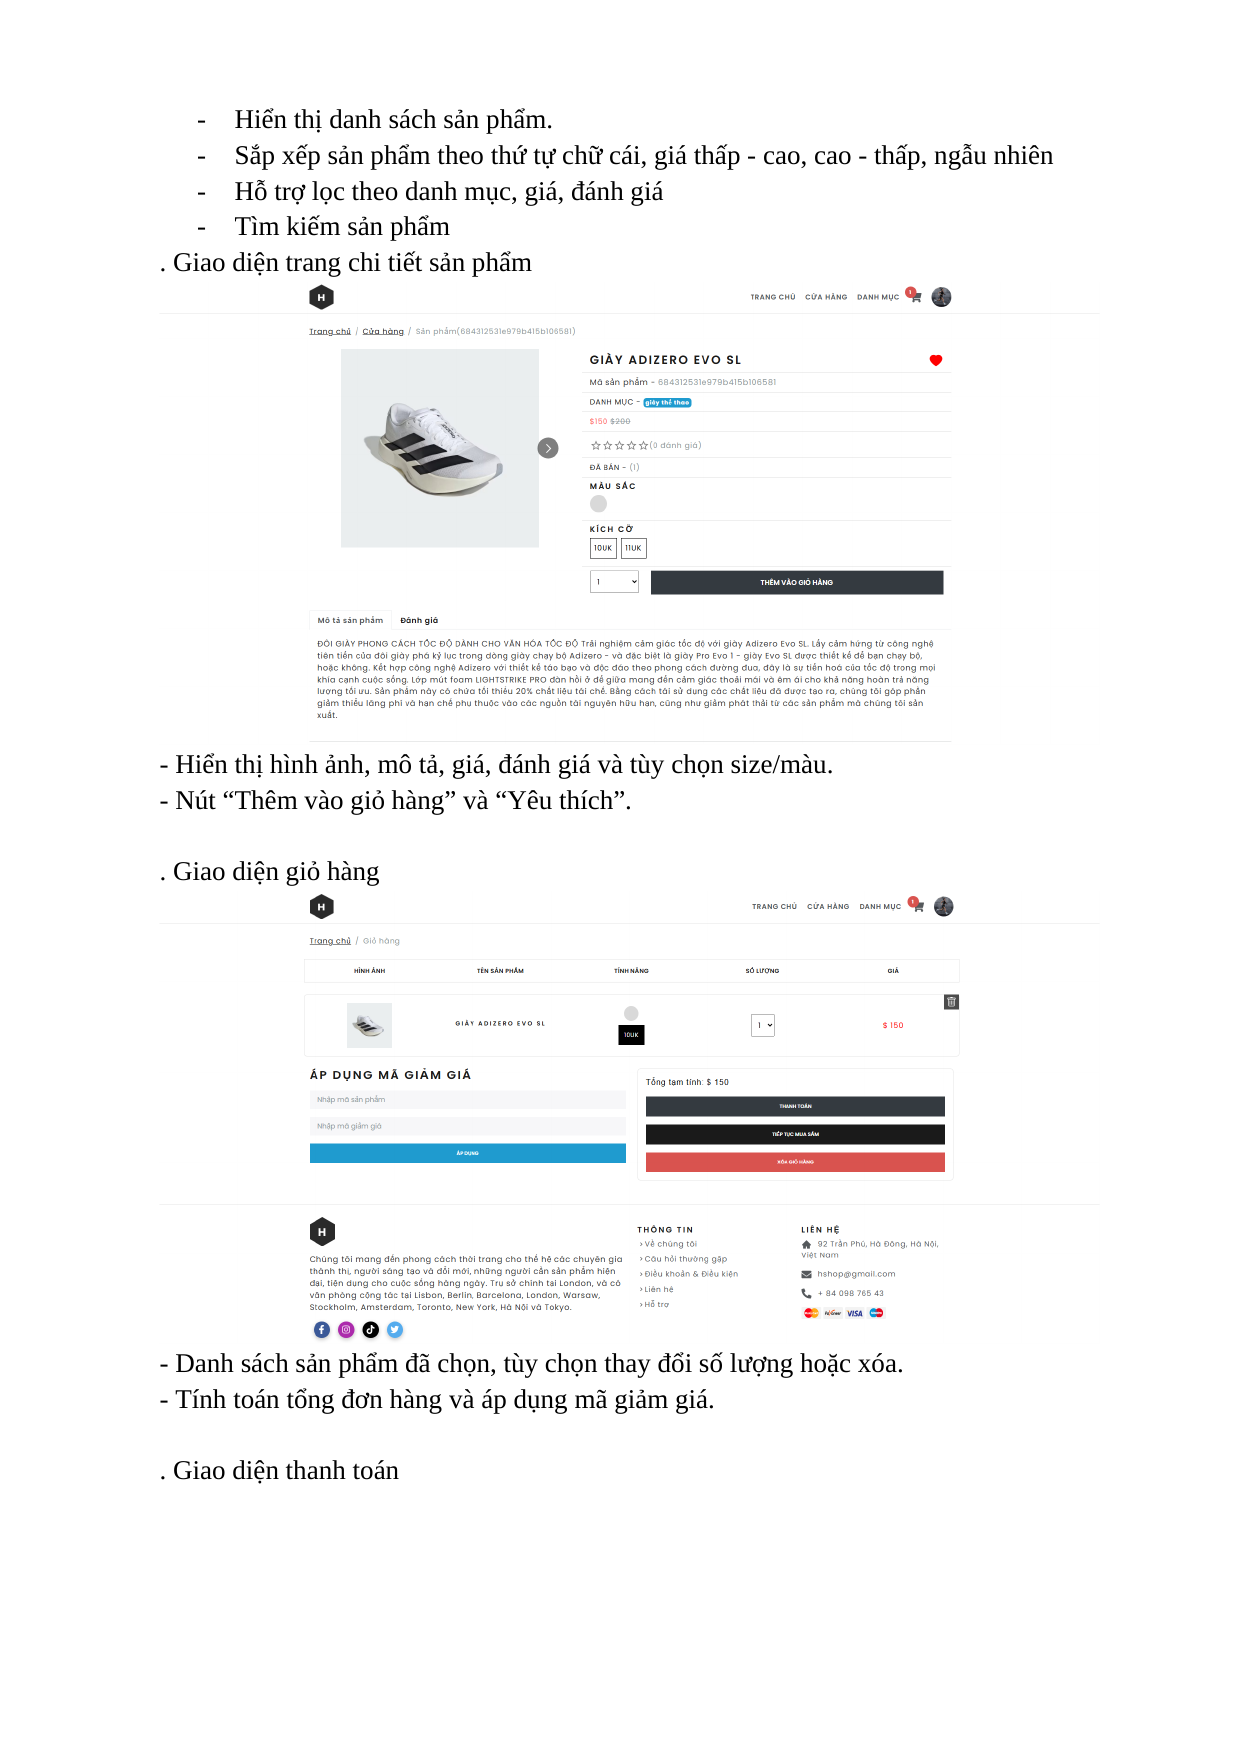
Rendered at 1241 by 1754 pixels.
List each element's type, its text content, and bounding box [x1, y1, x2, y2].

list Sắp xếp sản phẩm theo thứ tự chữ cái, giá thấp - cao, cao - thấp, ngẫu nhiên [197, 139, 1090, 170]
text . Giao diện giỏ hàng [159, 856, 1090, 887]
list Hỗ trợ lọc theo danh mục, giá, đánh giá [197, 175, 1090, 206]
text - Hiển thị hình ảnh, mô tả, giá, đánh giá và tùy chọn size/màu. [159, 748, 1090, 779]
text - Danh sách sản phẩm đã chọn, tùy chọn thay đổi số lượng hoặc xóa. [159, 1347, 1090, 1378]
list Tìm kiếm sản phẩm [197, 211, 1090, 242]
text . Giao diện trang chi tiết sản phẩm [159, 246, 1090, 277]
text - Tính toán tổng đơn hàng và áp dụng mã giảm giá. [159, 1383, 1090, 1414]
list Hiển thị danh sách sản phẩm. [197, 103, 1090, 134]
picture [159, 282, 1100, 745]
text . Giao diện thanh toán [159, 1454, 1090, 1486]
picture [159, 891, 1100, 1344]
text - Nút “Thêm vào giỏ hàng” và “Yêu thích”. [159, 784, 1090, 815]
